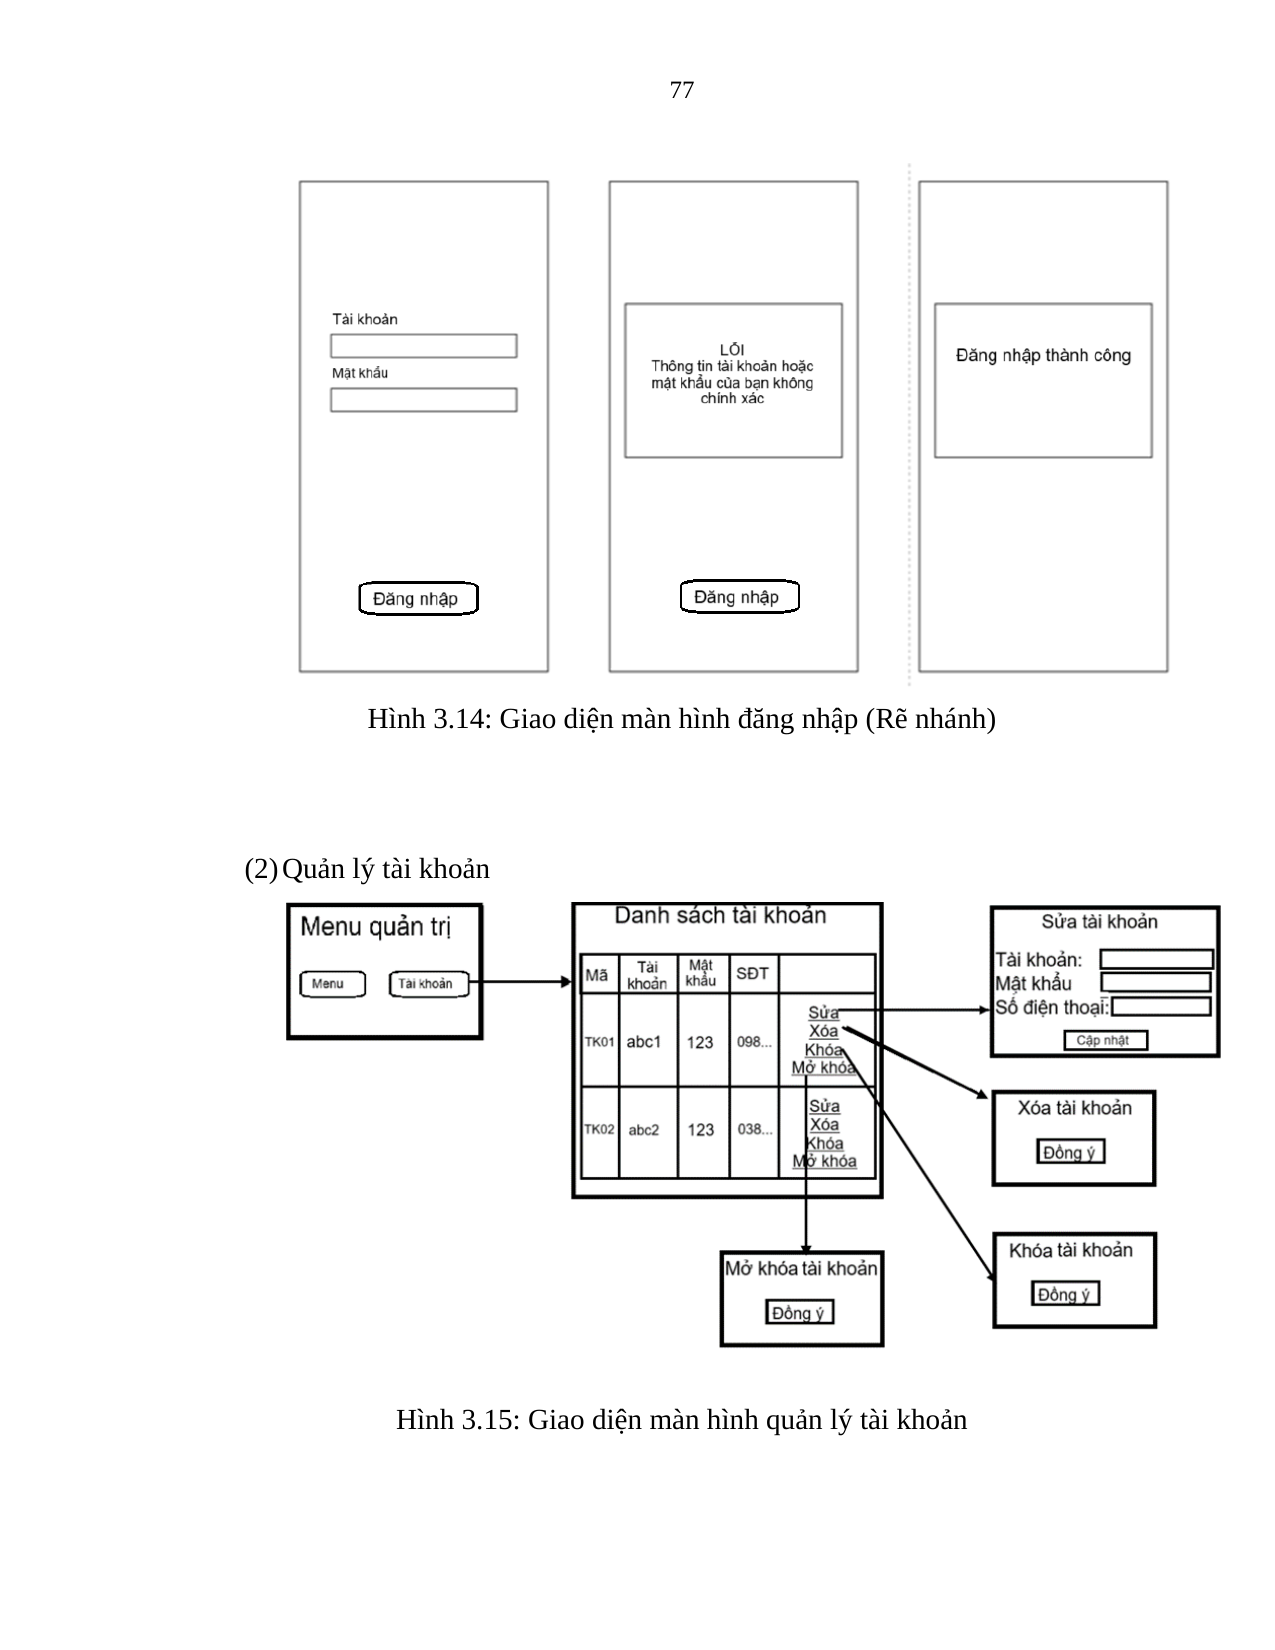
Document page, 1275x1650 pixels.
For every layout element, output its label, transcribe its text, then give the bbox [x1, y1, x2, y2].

picture [281, 902, 1232, 1388]
text Hình 3.15: Giao diện màn hình quản lý tài khoản [207, 1402, 1157, 1435]
text Hình 3.14: Giao diện màn hình đăng nhập (Rẽ nhánh) [207, 701, 1157, 734]
picture [281, 163, 1186, 687]
list Quản lý tài khoản [244, 852, 1157, 885]
